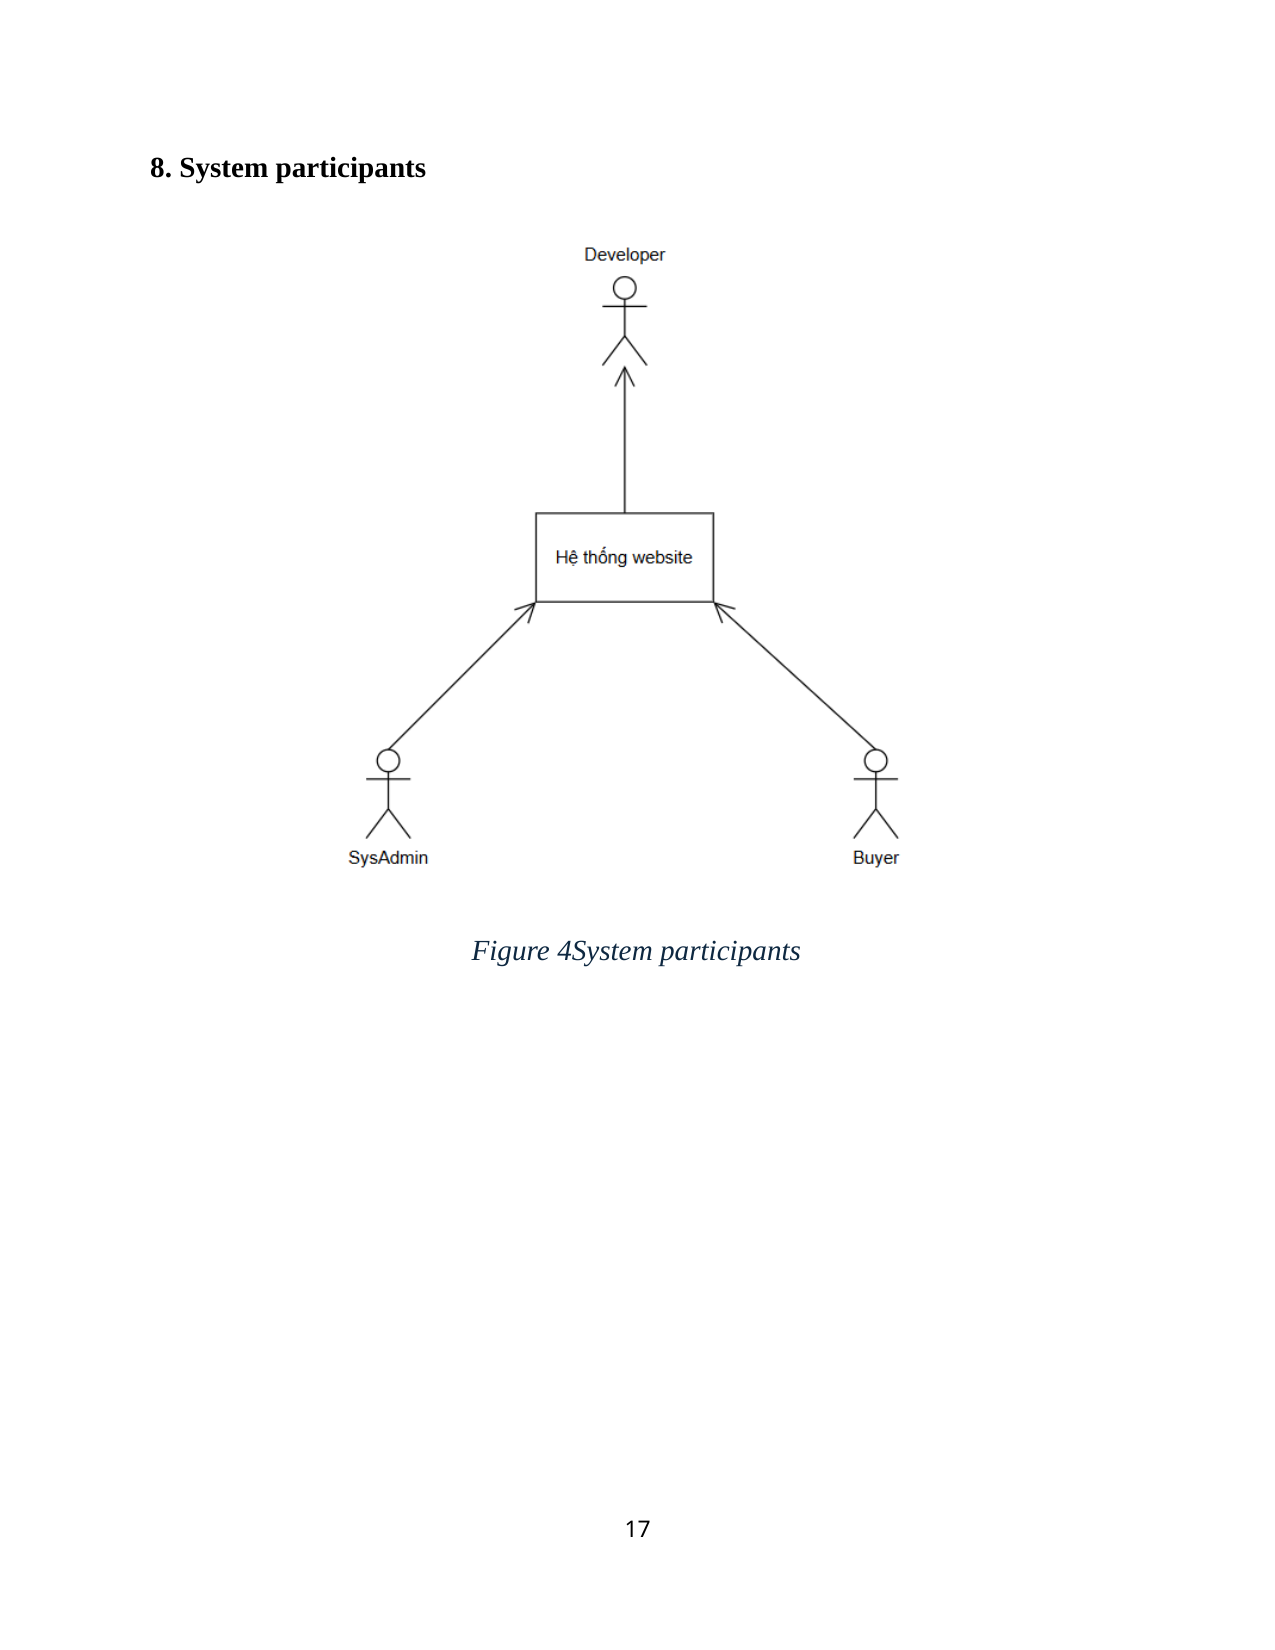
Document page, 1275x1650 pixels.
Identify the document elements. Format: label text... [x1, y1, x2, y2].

picture [321, 194, 954, 914]
subtitle 8. System participants [150, 150, 1125, 183]
text Figure 4. System participants [150, 933, 1125, 966]
